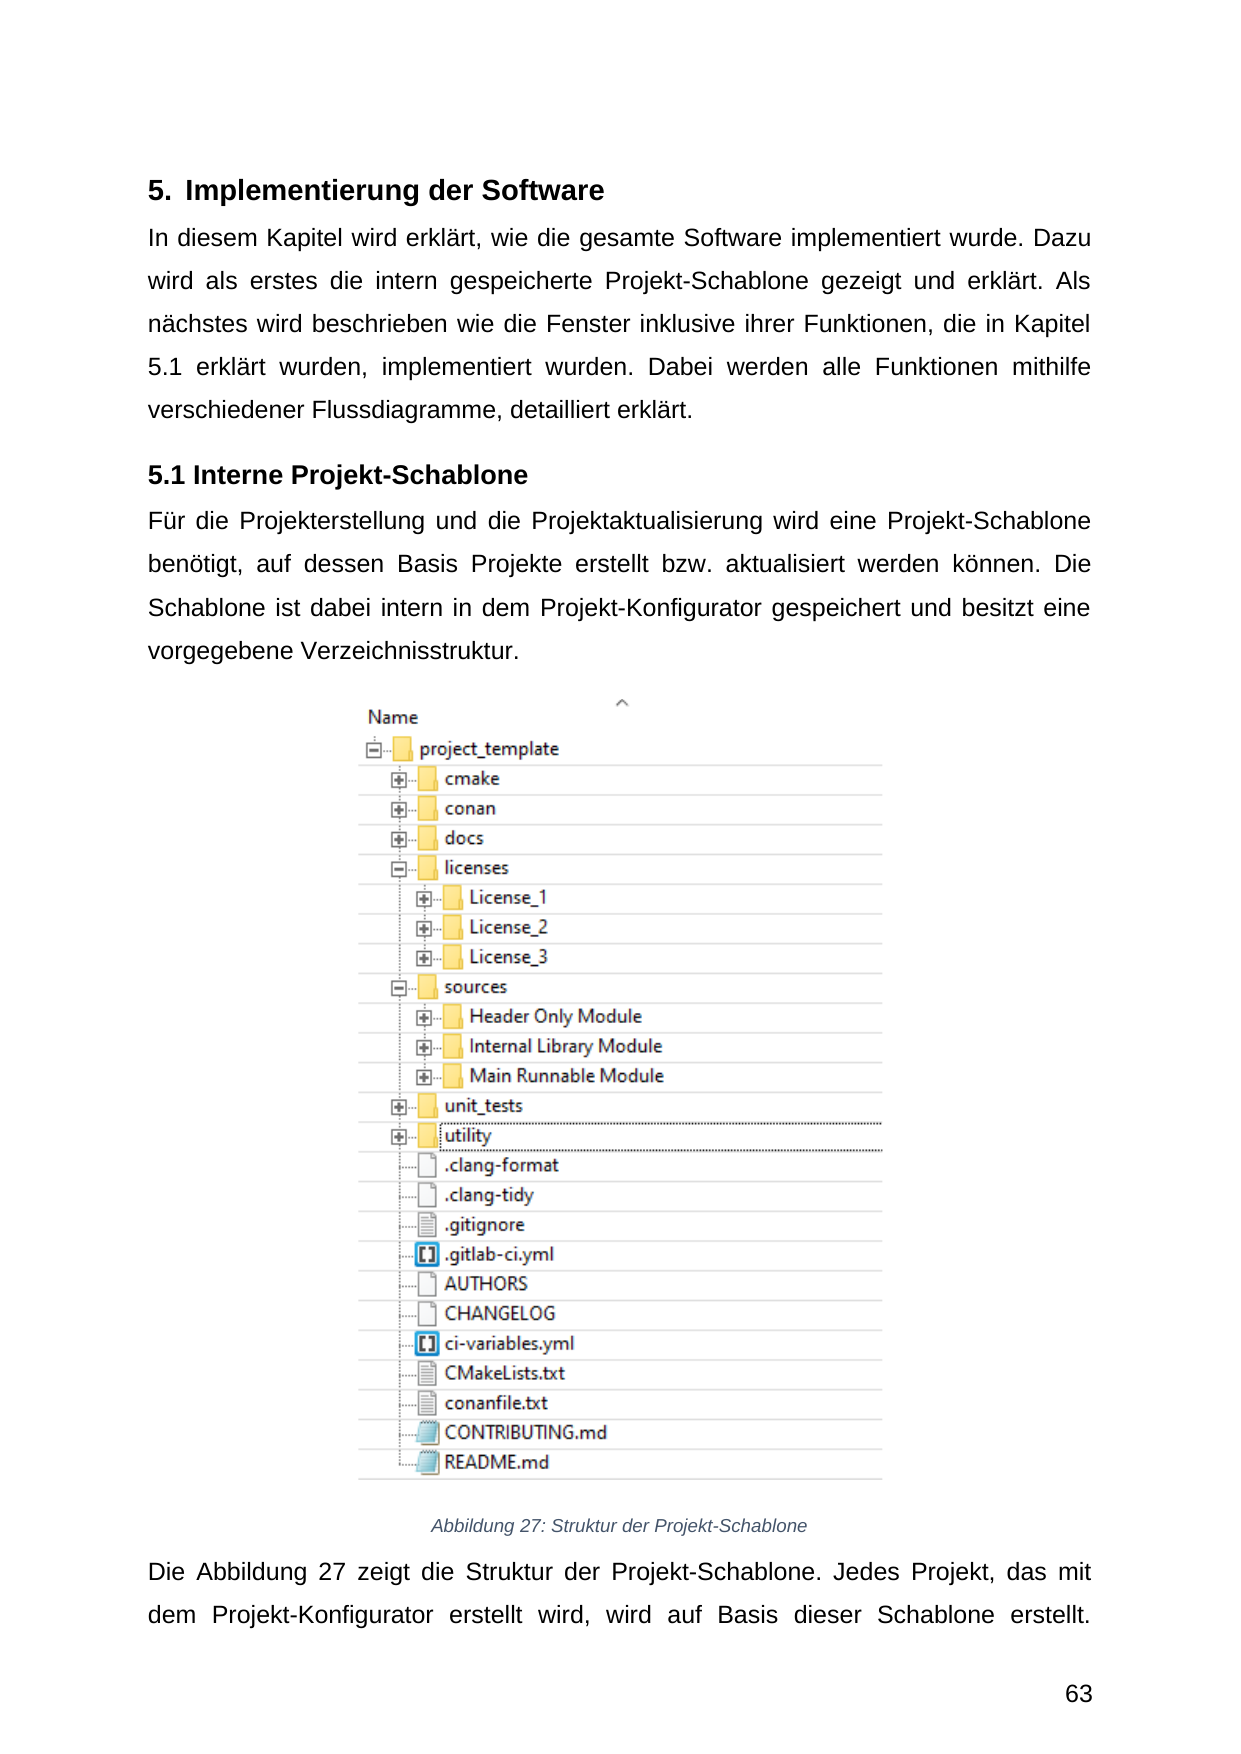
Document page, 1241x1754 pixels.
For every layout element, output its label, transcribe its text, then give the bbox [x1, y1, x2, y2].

text Für die Projekterstellung und die Projektaktualisierung wird eine Projekt-Schablone benötigt, auf dessen Basis Projekte erstellt bzw. aktualisiert werden können. Die Schablone ist dabei intern in dem Projekt-Konfigurator gespeichert und besitzt eine vorgegebene Verzeichnisstruktur. [148, 506, 1093, 664]
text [148, 1557, 1093, 1629]
text In diesem Kapitel wird erklärt, wie die gesamte Software implementiert wurde. Dazu wird als erstes die intern gespeicherte Projekt-Schablone gezeigt und erklärt. Als nächstes wird beschrieben wie die Fenster inklusive ihrer Funktionen, die in Kapitel 5.1 erklärt wurden, implementiert wurden. Dabei werden alle Funktionen mithilfe verschiedener Flussdiagramme, detailliert erklärt. [148, 223, 1093, 424]
picture [357, 699, 883, 1480]
subtitle Implementierung der Software [148, 173, 1093, 206]
subtitle Interne Projekt-Schablone [148, 459, 1093, 491]
